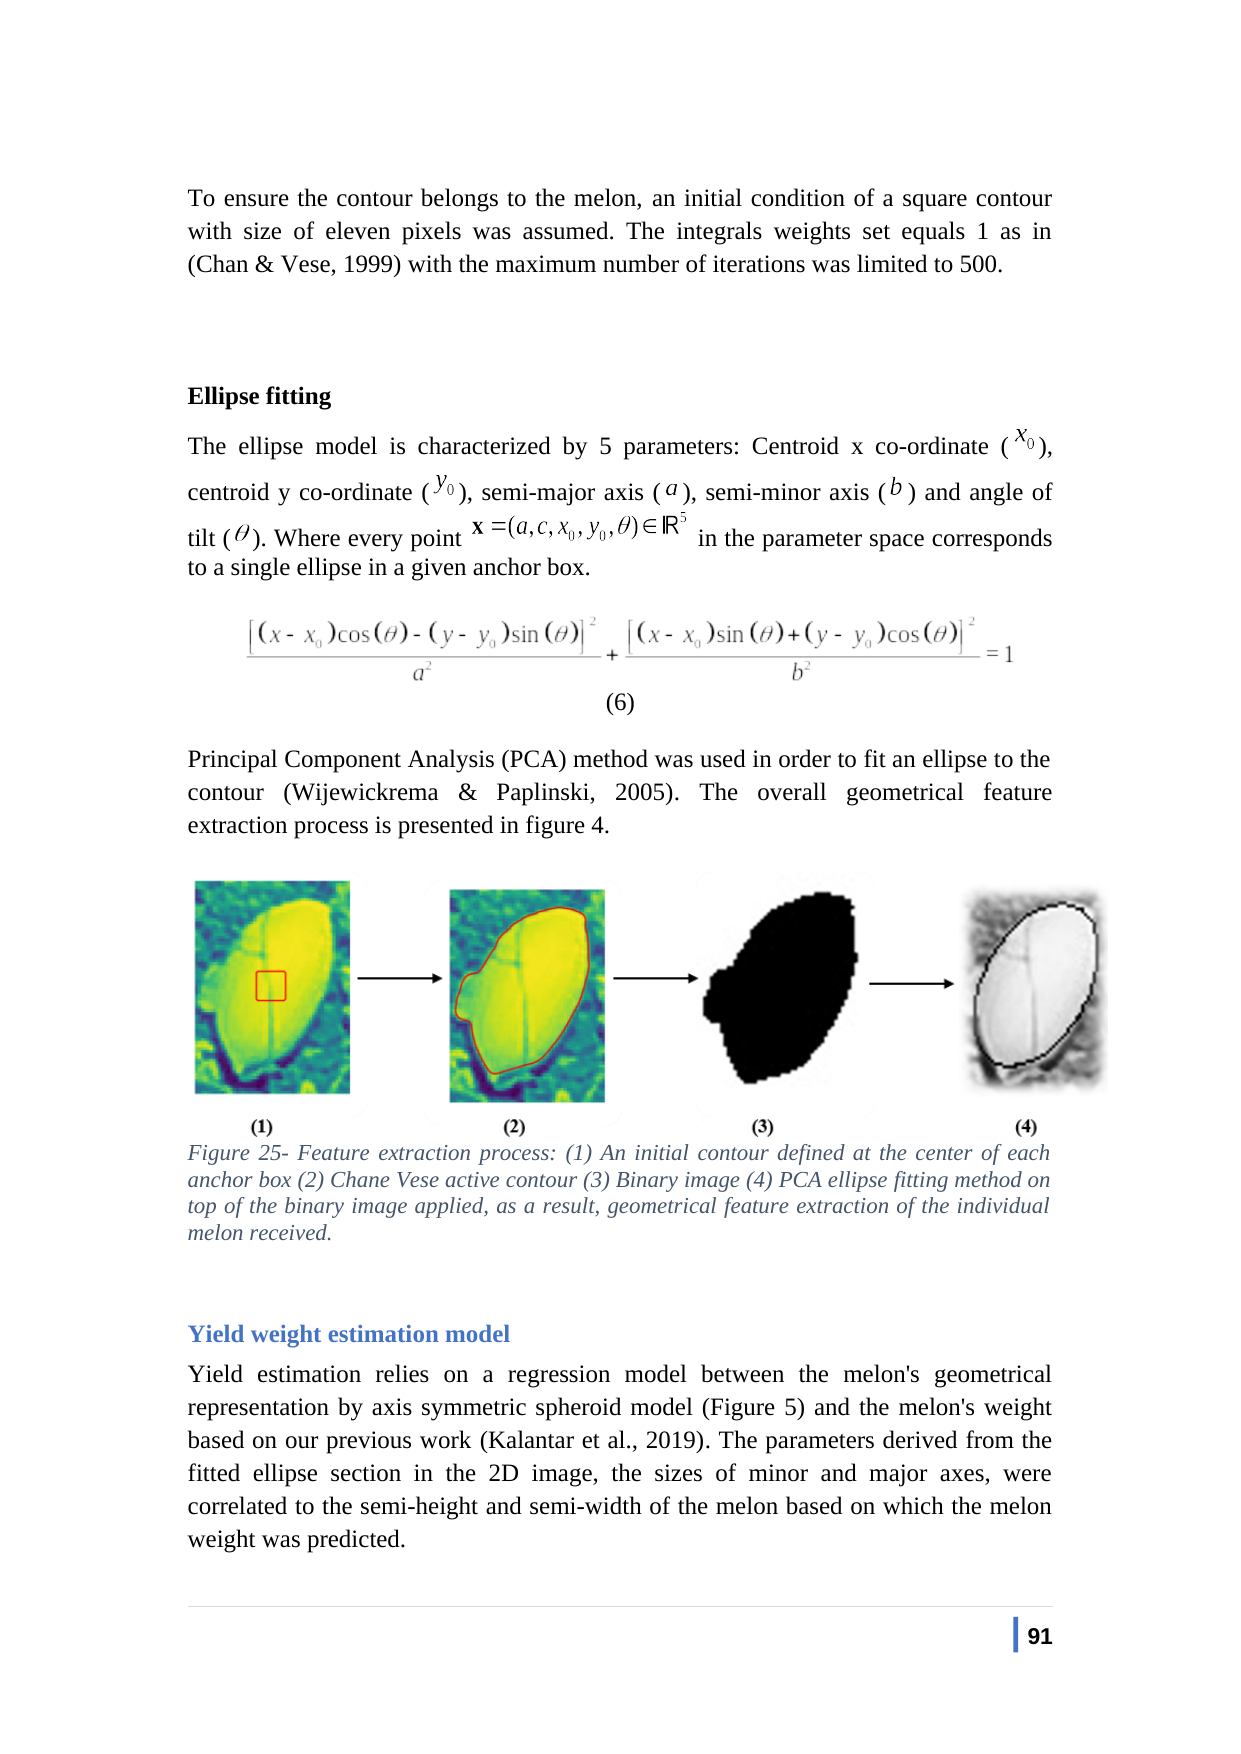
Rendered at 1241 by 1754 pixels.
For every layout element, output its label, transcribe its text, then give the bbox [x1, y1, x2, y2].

text To ensure the contour belongs to the melon, an initial condition of a square contour with size of eleven pixels was assumed. The integrals weights set equals 1 as in (Chan & Vese, 1999) with the maximum number of iterations was limited to 500. [187, 183, 1053, 278]
text Principal Component Analysis (PCA) method was used in order to fit an ellipse to the contour (Wijewickrema & Paplinski, 2005). The overall geometrical feature extraction process is presented in figure 4. [187, 744, 1053, 839]
text Yield weight estimation model [187, 1319, 1053, 1348]
text Yield estimation relies on a regression model between the melon's geometrical representation by axis symmetric spheroid model (Figure 5) and the melon's weight based on our previous work (Kalantar et al., 2019). The parameters derived from the fitted ellipse section in the 2D image, the sizes of minor and major axes, were correlated to the semi-height and semi-width of the melon based on which the melon weight was predicted. [187, 1359, 1053, 1553]
text Ellipse fitting [187, 381, 1053, 410]
picture [187, 872, 1109, 1140]
text The ellipse model is characterized by 5 parameters: Centroid x co-ordinate (), centroid y co-ordinate (), semi-major axis (), semi-minor axis () and angle of tilt (). Where every point in the parameter space corresponds to a single ellipse in a given anchor box. [187, 414, 1053, 581]
text (6) [187, 609, 1053, 716]
